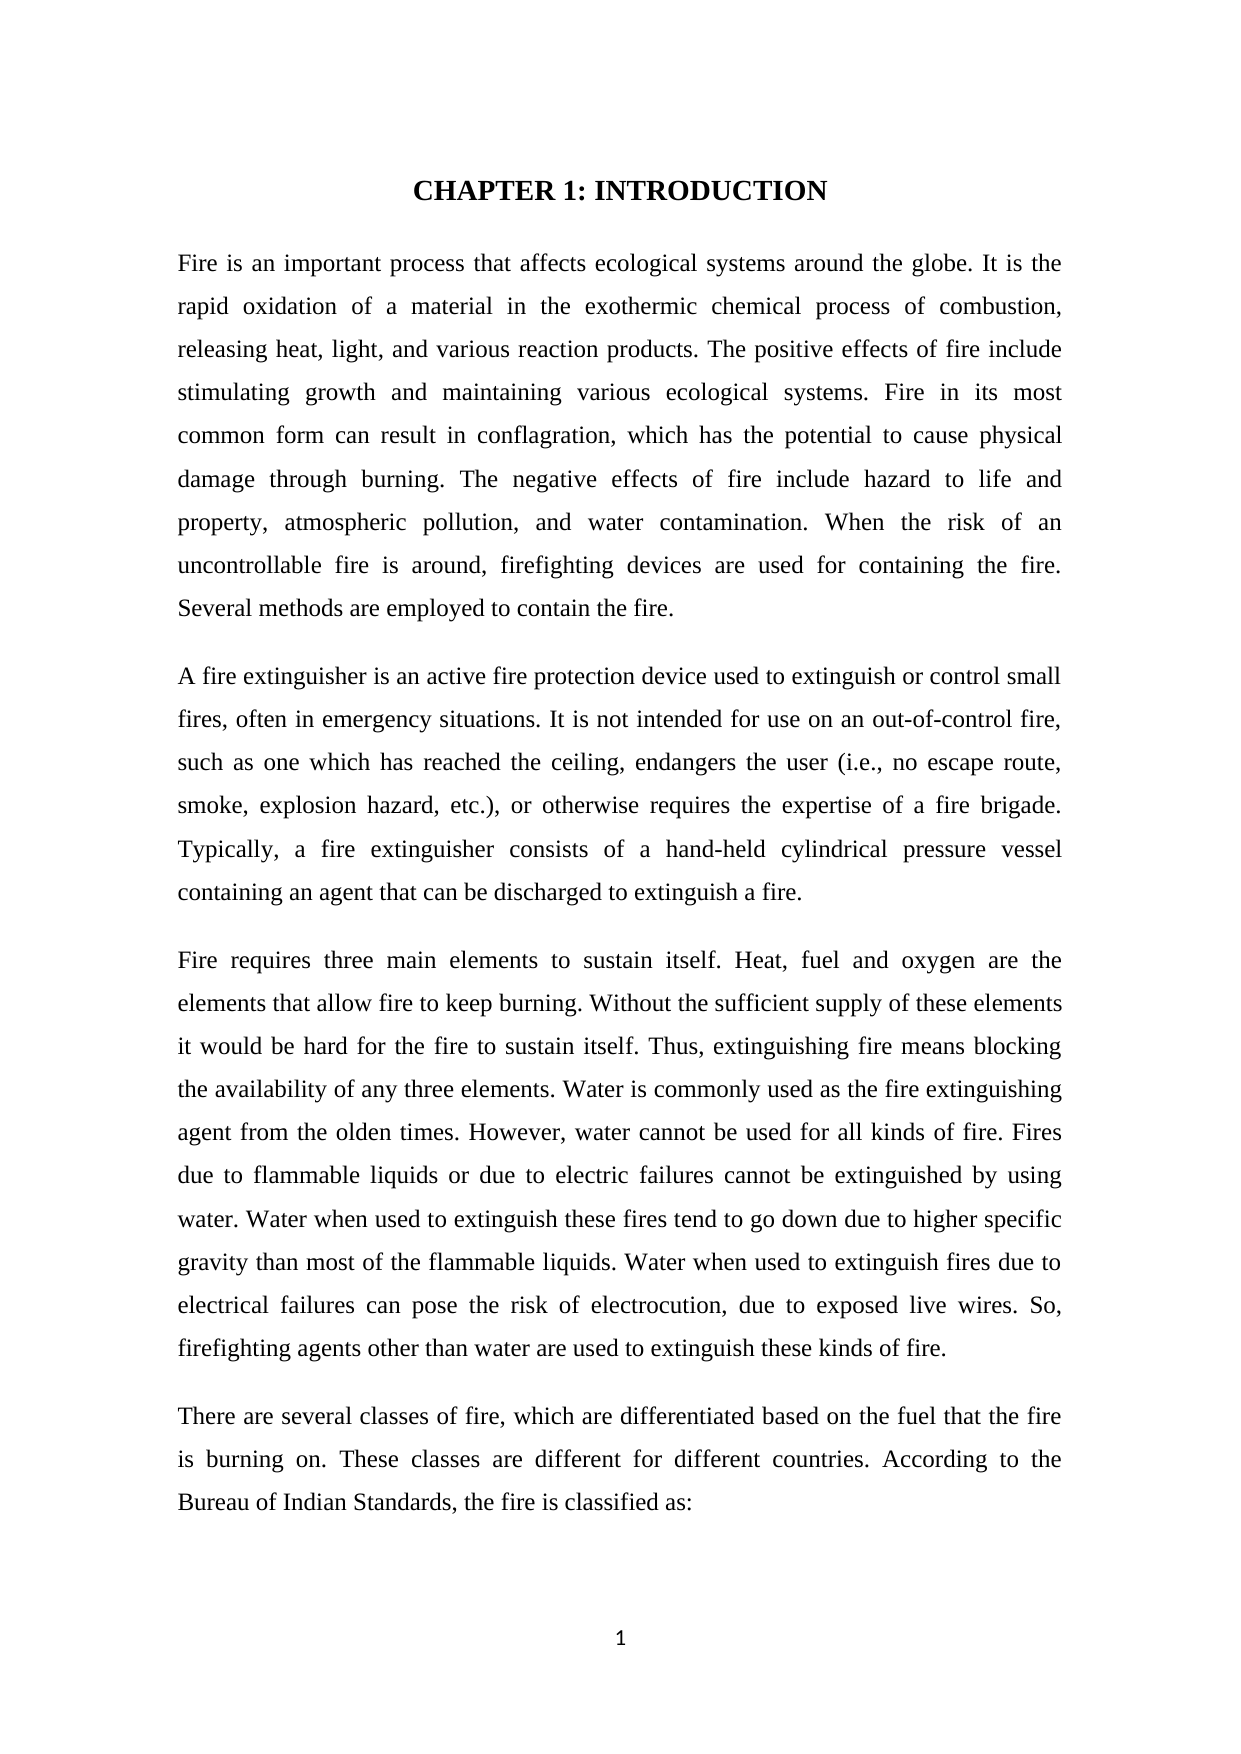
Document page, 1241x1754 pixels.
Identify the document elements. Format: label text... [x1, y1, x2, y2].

text There are several classes of fire, which are differentiated based on the fuel that the fire is burning on. These classes are different for different countries. According to the Bureau of Indian Standards, the fire is classified as: [177, 1401, 1063, 1516]
text Fire requires three main elements to sustain itself. Heat, fuel and oxygen are the elements that allow fire to keep burning. Without the sufficient supply of these elements it would be hard for the fire to sustain itself. Thus, extinguishing fire means blocking the availability of any three elements. Water is commonly used as the fire extinguishing agent from the olden times. However, water cannot be used for all kinds of fire. Fires due to flammable liquids or due to electric failures cannot be extinguished by using water. Water when used to extinguish these fires tend to go down due to higher specific gravity than most of the flammable liquids. Water when used to extinguish fires due to electrical failures can pose the risk of electrocution, due to exposed live wires. So, firefighting agents other than water are used to extinguish these kinds of fire. [177, 945, 1063, 1362]
text Fire is an important process that affects ecological systems around the globe. It is the rapid oxidation of a material in the exothermic chemical process of combustion, releasing heat, light, and various reaction products. The positive effects of fire include stimulating growth and maintaining various ecological systems. Fire in its most common form can result in conflagration, which has the potential to cause physical damage through burning. The negative effects of fire include hazard to life and property, atmospheric pollution, and water contamination. When the risk of an uncontrollable fire is around, firefighting devices are used for containing the fire. Several methods are employed to contain the fire. [177, 248, 1063, 622]
subtitle INTRODUCTION [177, 173, 1063, 206]
text A fire extinguisher is an active fire protection device used to extinguish or control small fires, often in emergency situations. It is not intended for use on an out-of-control fire, such as one which has reached the ceiling, endangers the user (i.e., no escape route, smoke, explosion hazard, etc.), or otherwise requires the expertise of a fire brigade. Typically, a fire extinguisher consists of a hand-held cylindrical pressure vessel containing an agent that can be discharged to extinguish a fire. [177, 661, 1063, 906]
